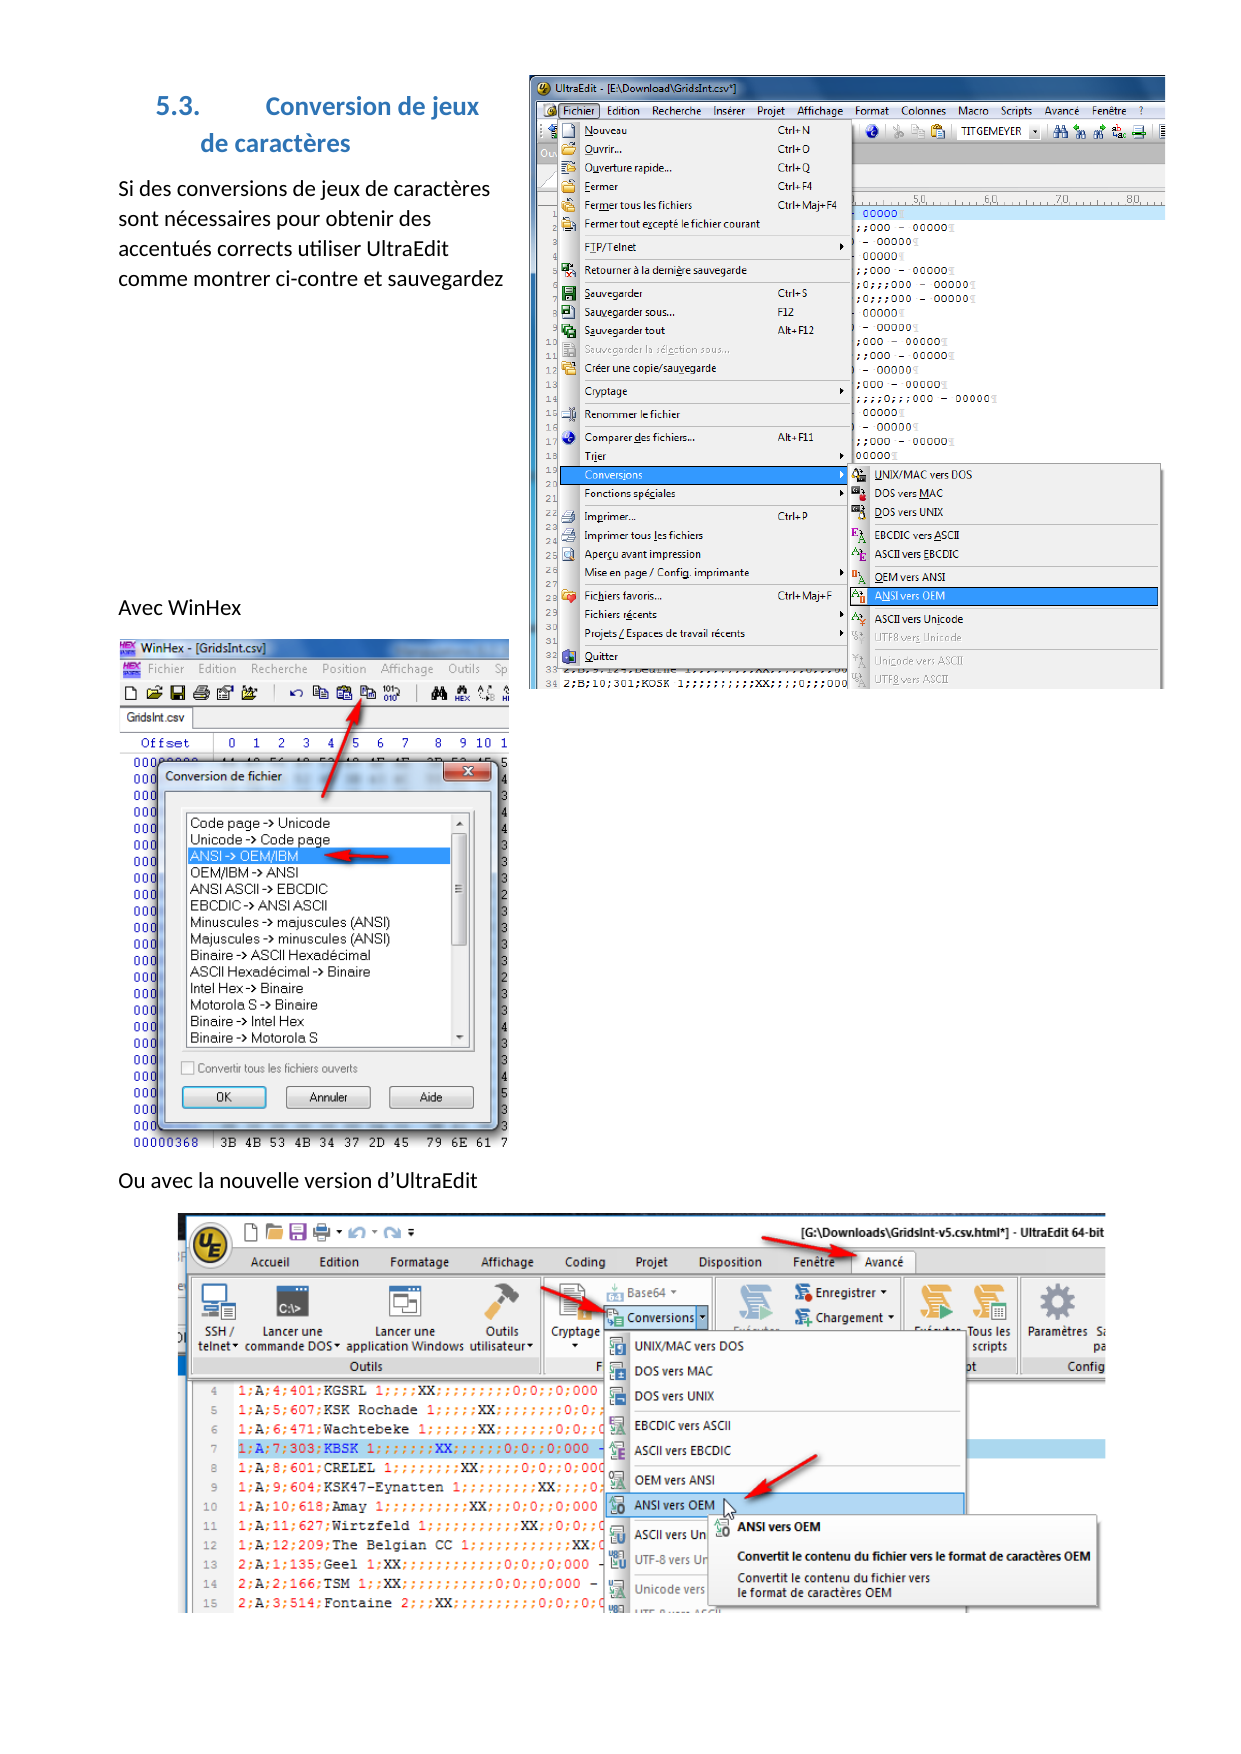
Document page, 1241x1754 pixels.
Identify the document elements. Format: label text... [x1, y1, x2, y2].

picture [119, 639, 509, 1148]
text Avec WinHex [118, 593, 529, 621]
picture [177, 1213, 1106, 1613]
subtitle Conversion de jeux de caractères [155, 87, 529, 159]
text Si des conversions de jeux de caractères sont nécessaires pour obtenir des accentués corrects utiliser UltraEdit comme montrer ci-contre et sauvegardez [118, 174, 529, 292]
picture [529, 75, 1166, 689]
text Ou avec la nouvelle version d’UltraEdit [118, 1166, 1165, 1194]
